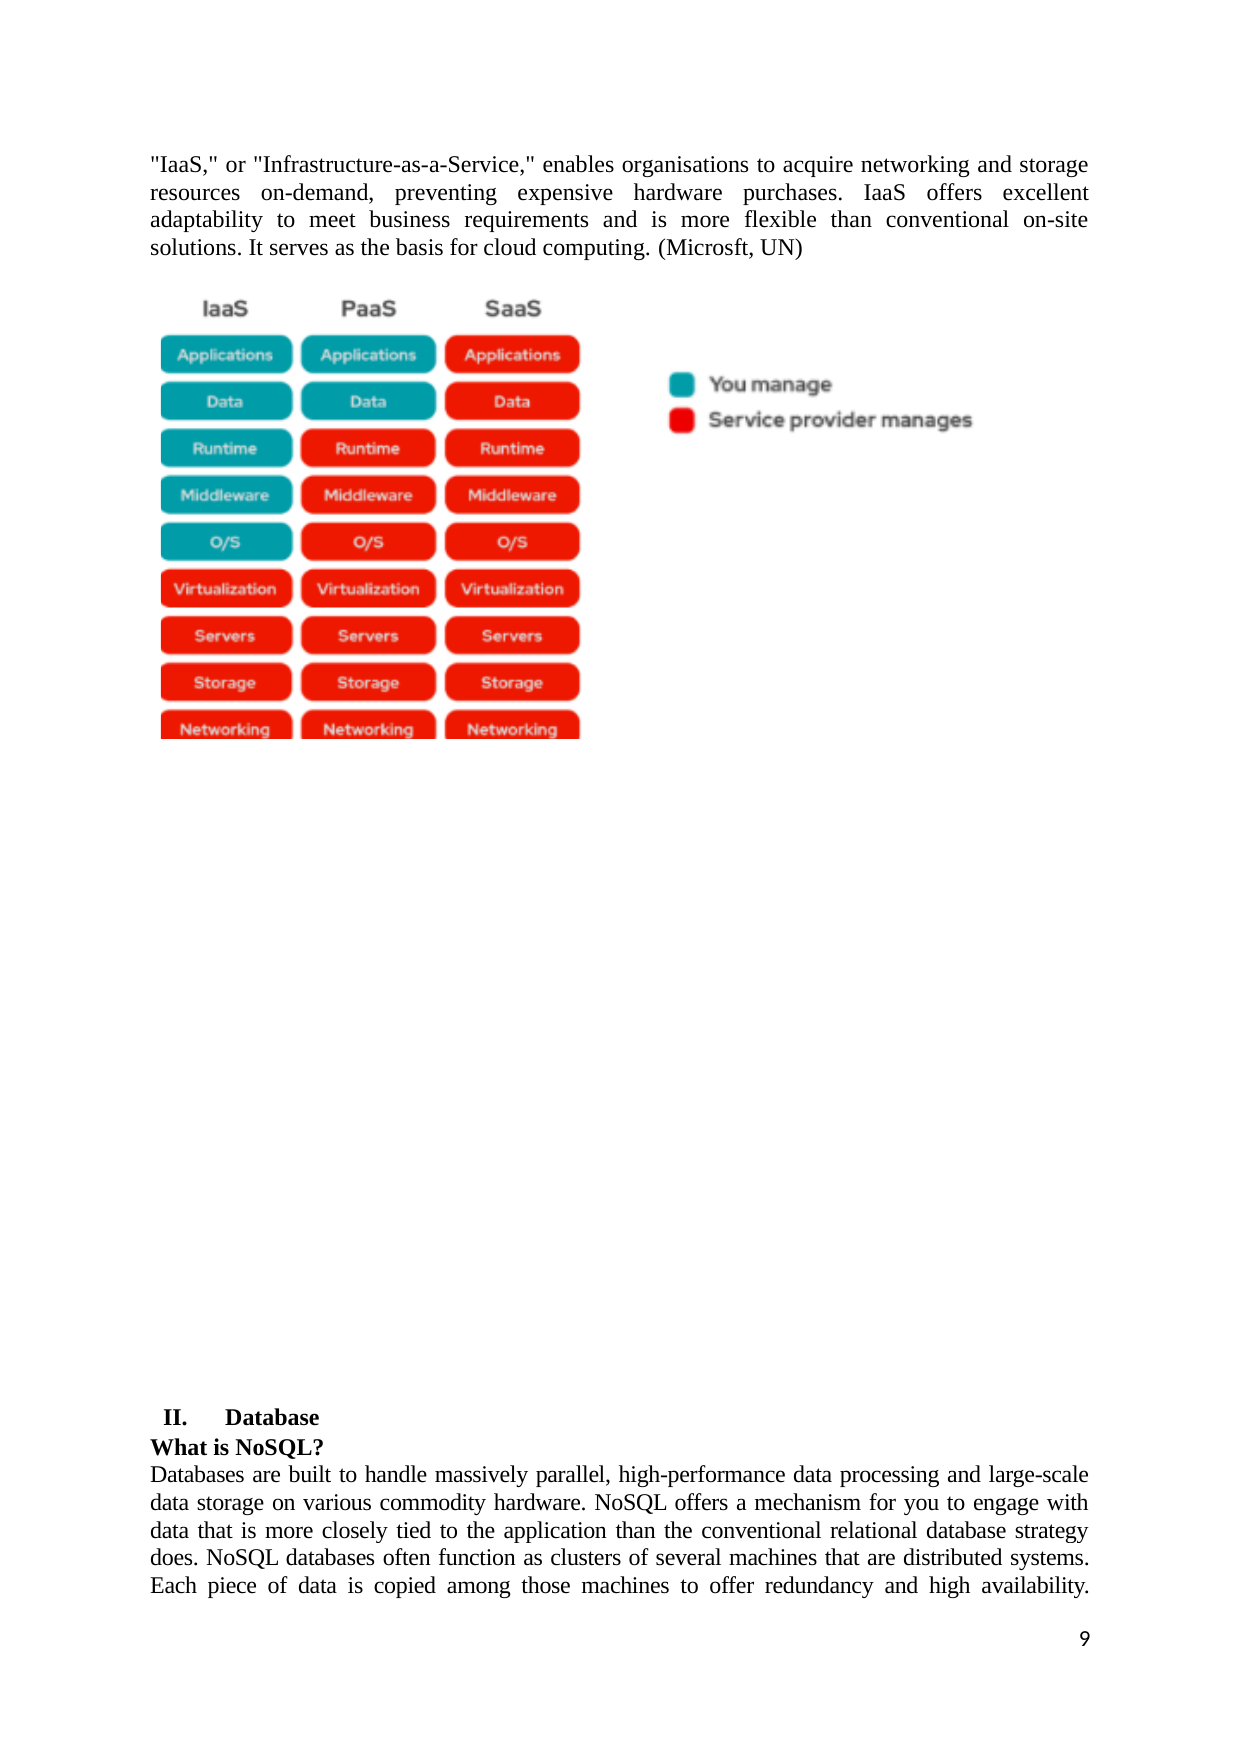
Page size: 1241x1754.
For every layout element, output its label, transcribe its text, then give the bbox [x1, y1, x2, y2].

picture [638, 351, 987, 469]
title What is NoSQL? [150, 1433, 1090, 1460]
picture [160, 288, 594, 742]
text "IaaS," or "Infrastructure-as-a-Service," enables organisations to acquire networking and storage resources on-demand, preventing expensive hardware purchases. IaaS offers excellent adaptability to meet business requirements and is more flexible than conventional on-site solutions. It serves as the basis for cloud computing. [150, 150, 1090, 260]
subtitle Database [187, 1403, 1090, 1431]
